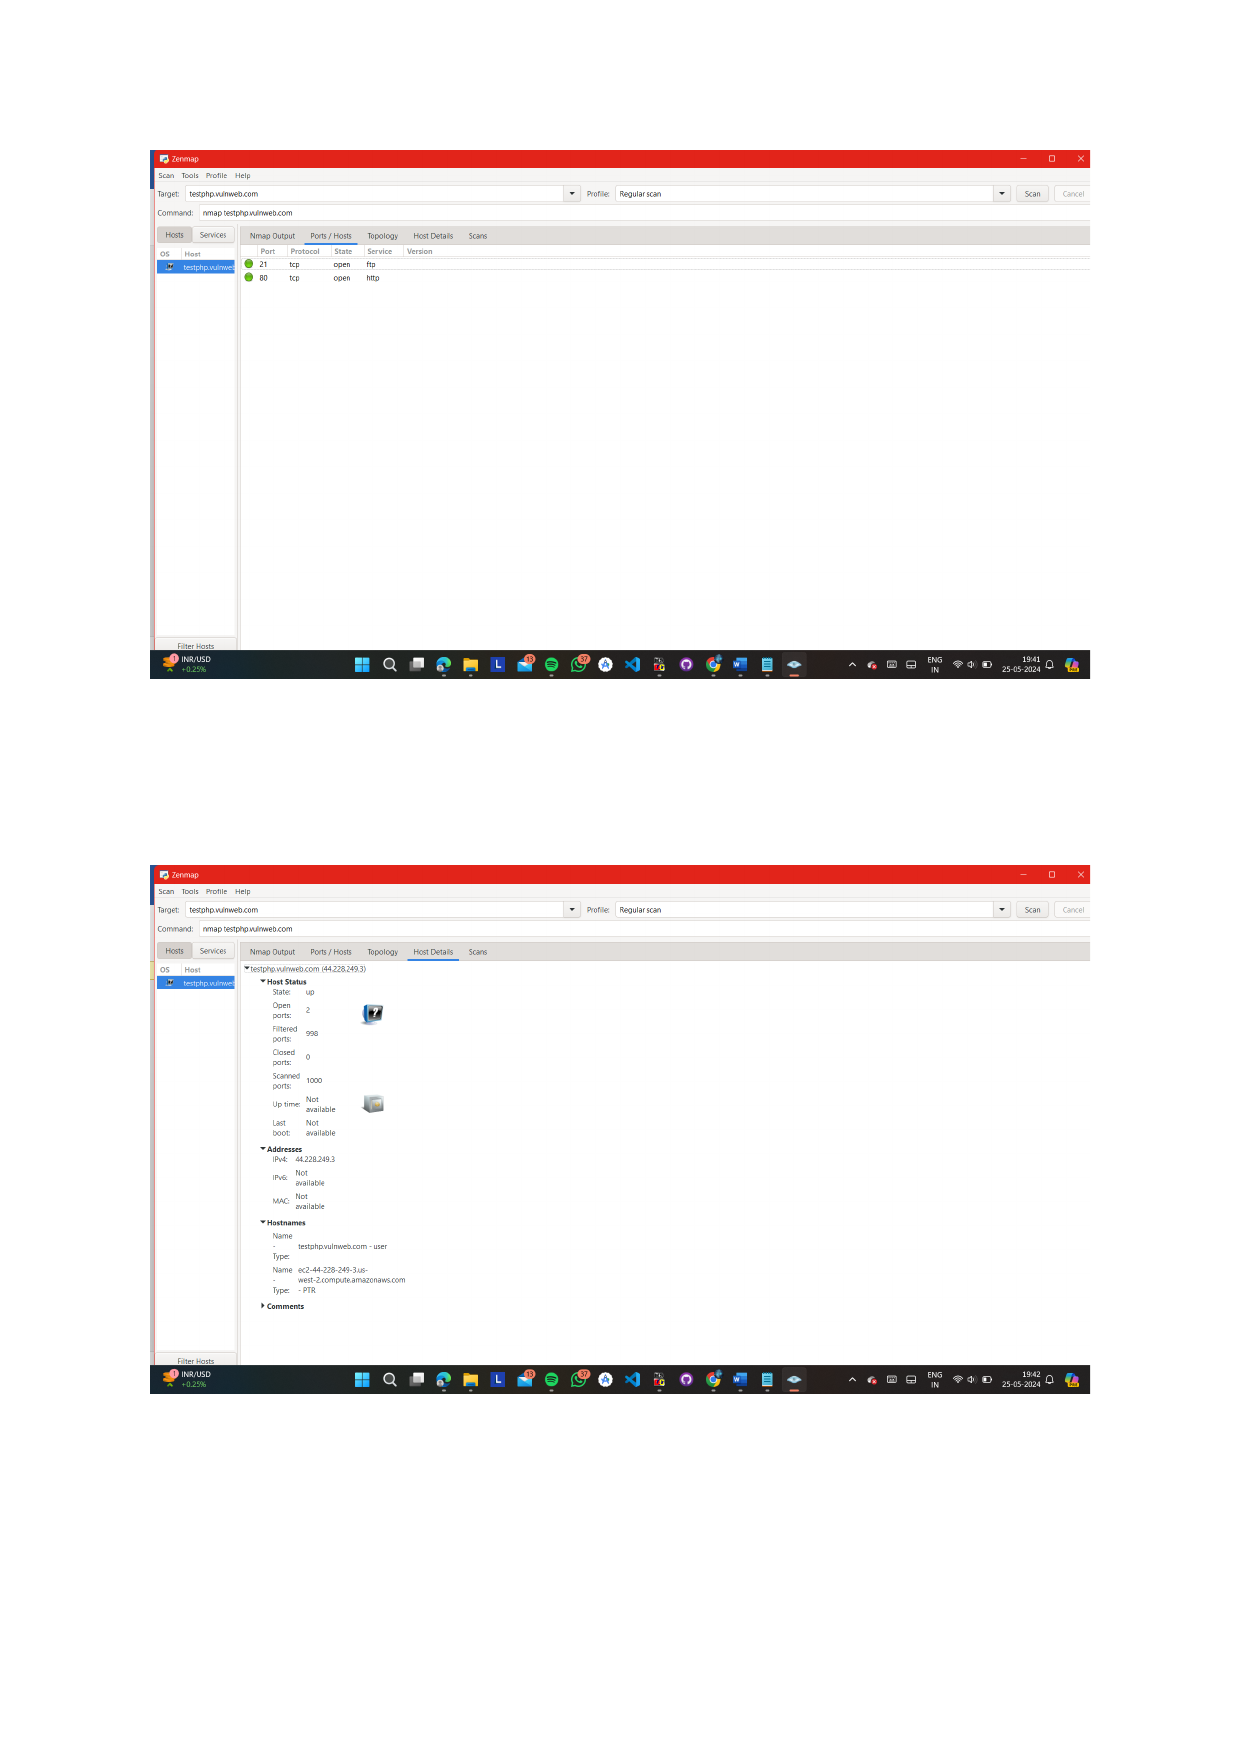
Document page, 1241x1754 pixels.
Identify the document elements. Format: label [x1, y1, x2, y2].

picture [150, 150, 1091, 679]
picture [150, 865, 1091, 1394]
